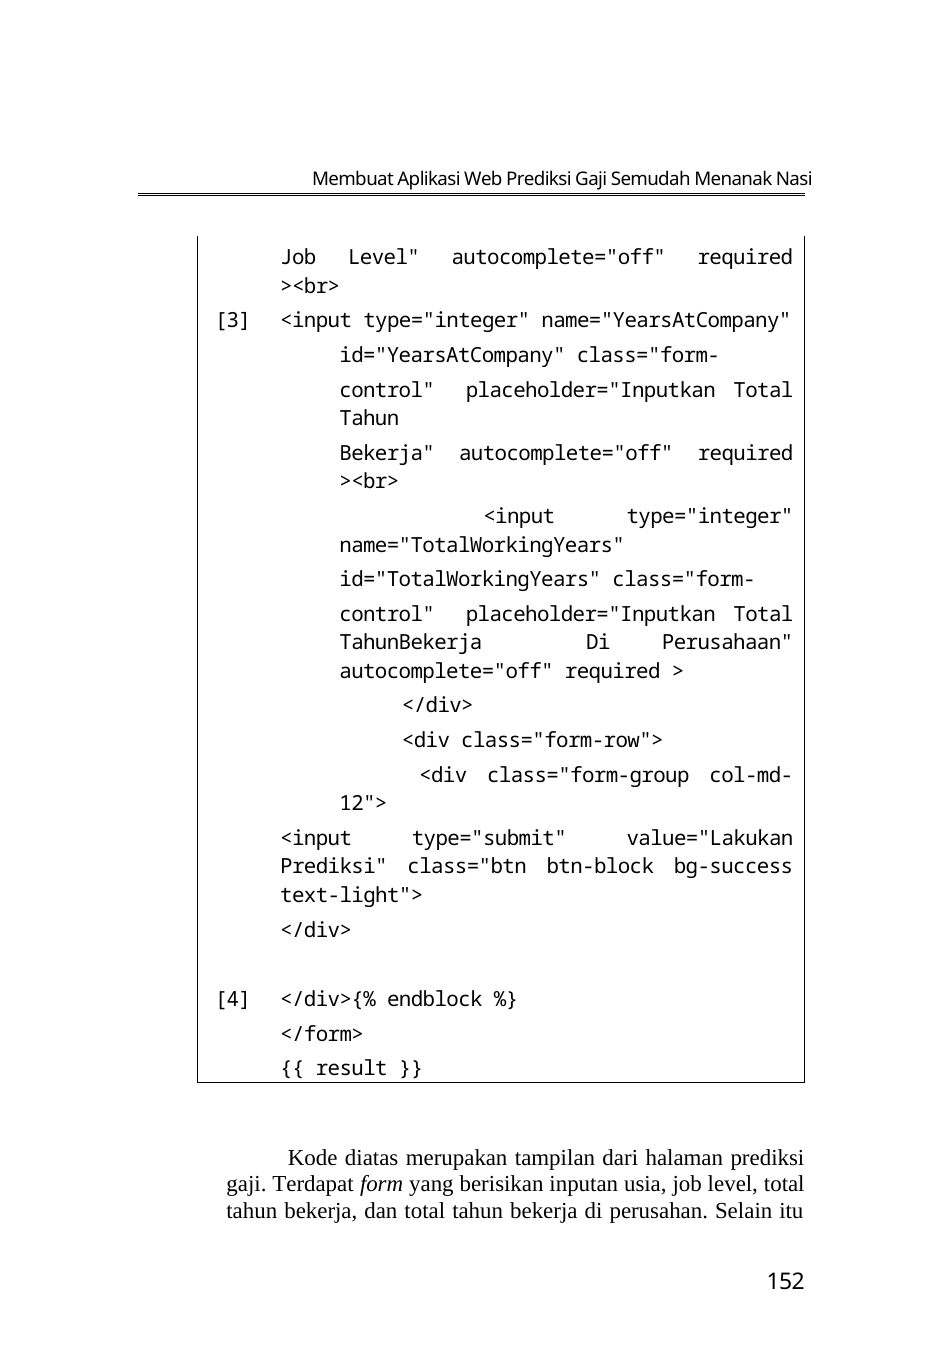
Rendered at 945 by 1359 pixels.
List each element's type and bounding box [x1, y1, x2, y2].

list [226, 1144, 805, 1223]
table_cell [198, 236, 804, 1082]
